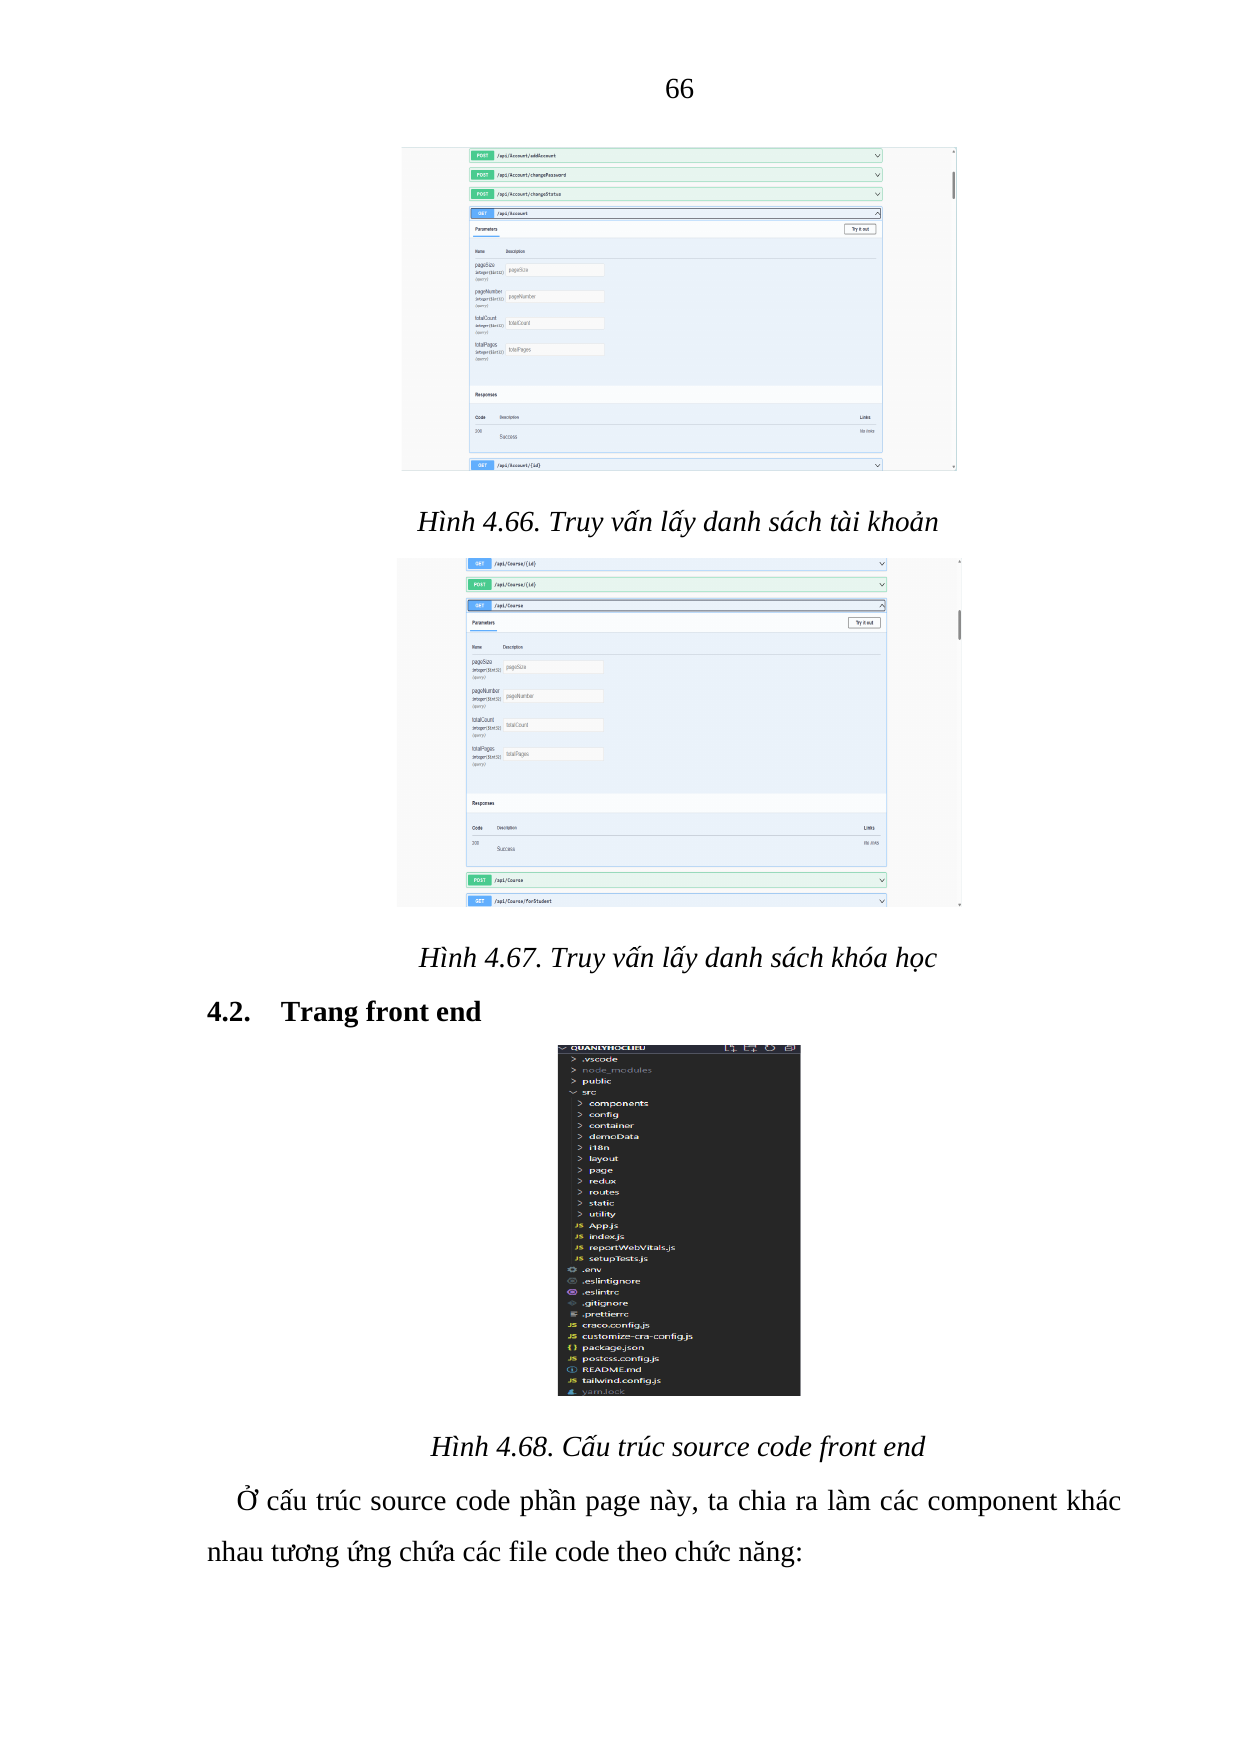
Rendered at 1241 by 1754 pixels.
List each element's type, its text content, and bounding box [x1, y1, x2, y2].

subtitle Trang front end [207, 994, 1122, 1028]
picture [401, 147, 957, 471]
picture [557, 1045, 801, 1396]
picture [396, 558, 962, 907]
text Ở cấu trúc source code phần page này, ta chia ra làm các component khác nhau tương ứng chứa các file code theo chức năng: [207, 1483, 1122, 1567]
